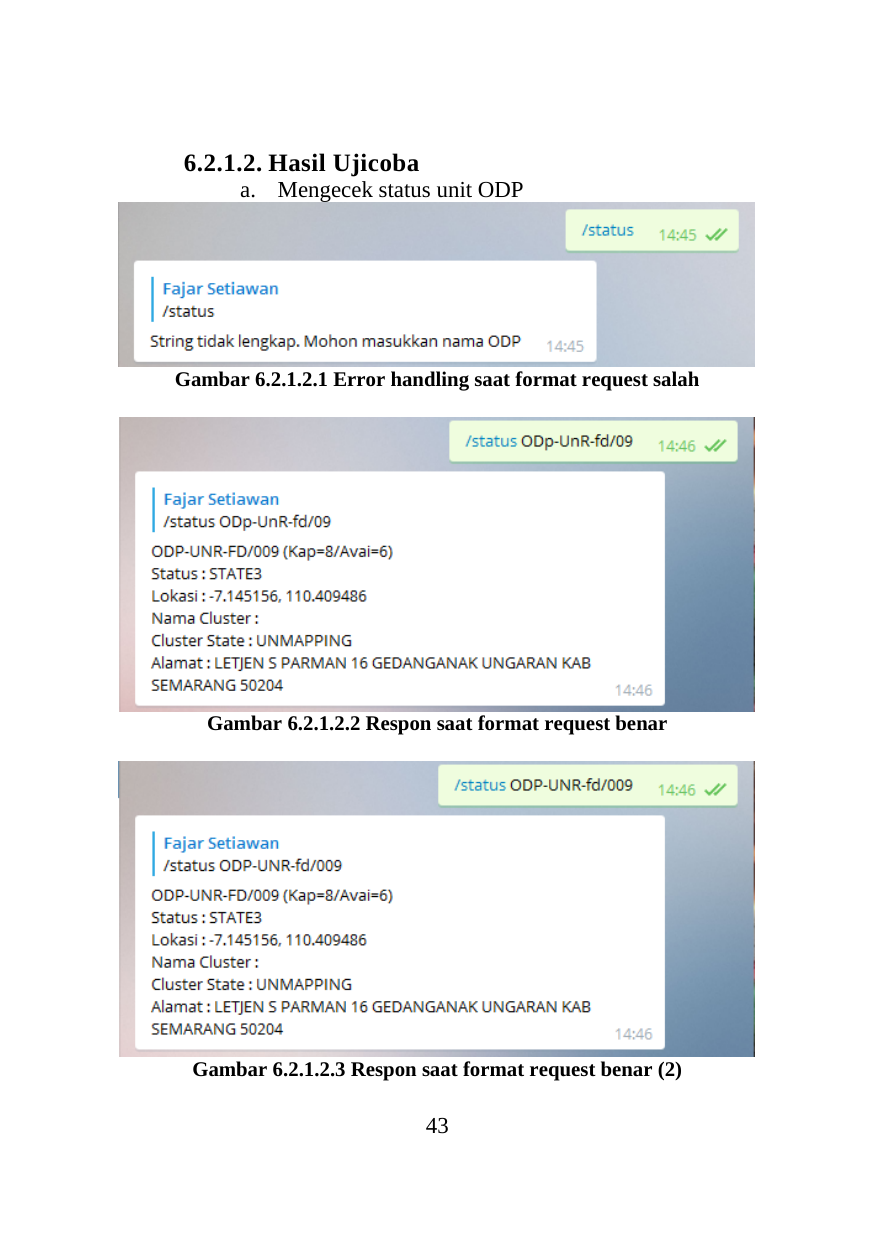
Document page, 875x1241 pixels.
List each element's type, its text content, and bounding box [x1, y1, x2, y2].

text Gambar 6.2.1.2.3 Respon saat format request benar (2) [118, 1057, 756, 1081]
list Mengecek status unit ODP [240, 176, 756, 203]
subtitle Hasil Ujicoba [184, 148, 756, 176]
picture [118, 417, 755, 712]
picture [118, 202, 755, 367]
text Gambar 6.2.1.2.1 Error handling saat format request salah [118, 367, 756, 391]
text Gambar 6.2.1.2.2 Respon saat format request benar [118, 711, 756, 735]
picture [118, 761, 755, 1057]
